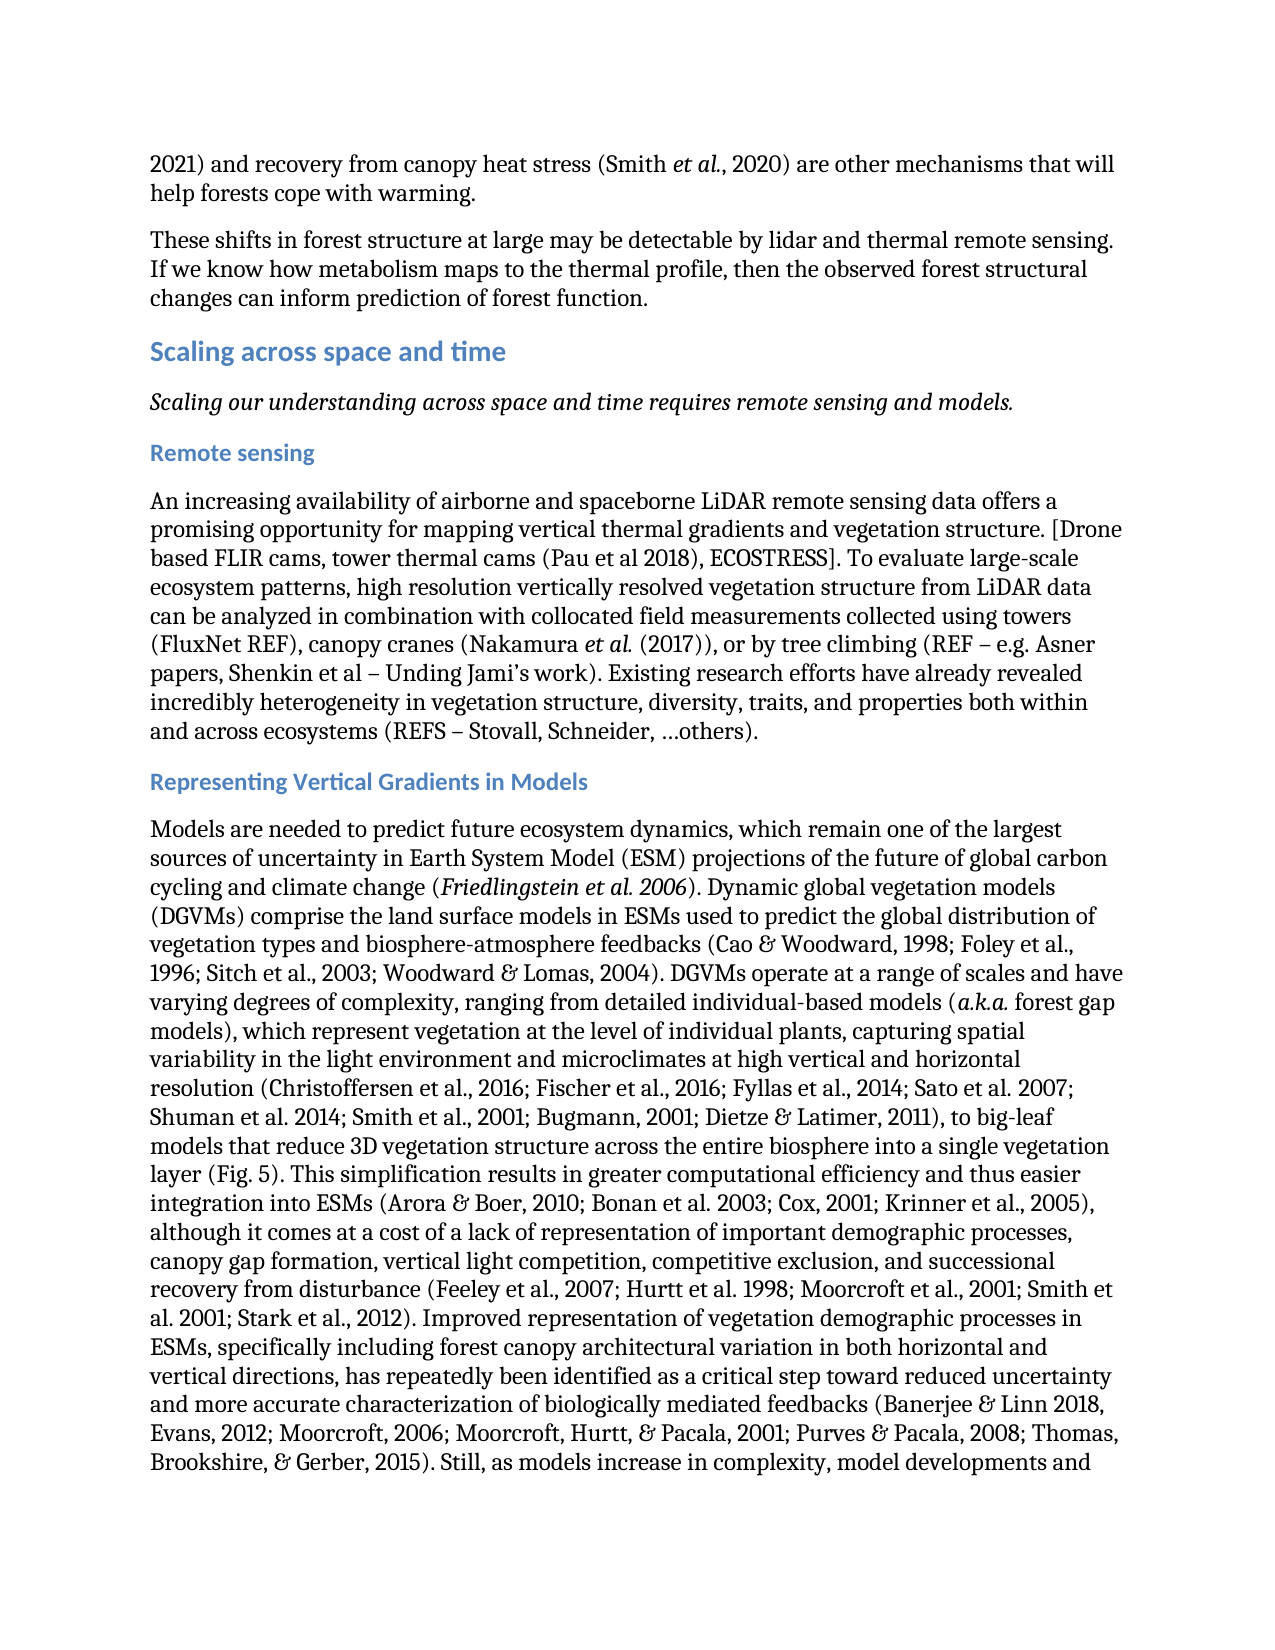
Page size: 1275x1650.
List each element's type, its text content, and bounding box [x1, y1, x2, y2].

subtitle Scaling across space and time [150, 333, 1125, 369]
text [150, 815, 1125, 1477]
text Scaling our understanding across space and time requires remote sensing and models. [150, 388, 1125, 416]
subtitle Representing Vertical Gradients in Models [150, 766, 1125, 797]
text These shifts in forest structure at large may be detectable by lidar and thermal remote sensing. If we know how metabolism maps to the thermal profile, then the observed forest structural changes can inform prediction of forest function. [150, 226, 1125, 312]
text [150, 150, 1125, 207]
text An increasing availability of airborne and spaceborne LiDAR remote sensing data offers a promising opportunity for mapping vertical thermal gradients and vegetation structure. [Drone based FLIR cams, tower thermal cams (Pau et al 2018), ECOSTRESS]. To evaluate large-scale ecosystem patterns, high resolution vertically resolved vegetation structure from LiDAR data can be analyzed in combination with collocated field measurements collected using towers (FluxNet REF), canopy cranes (Nakamura et al. (2017)), or by tree climbing (REF – e.g. Asner papers, Shenkin et al – Unding Jami’s work). Existing research efforts have already revealed incredibly heterogeneity in vegetation structure, diversity, traits, and properties both within and across ecosystems (REFS – Stovall, Schneider, …others). [150, 487, 1125, 745]
subtitle Remote sensing [150, 437, 1125, 468]
